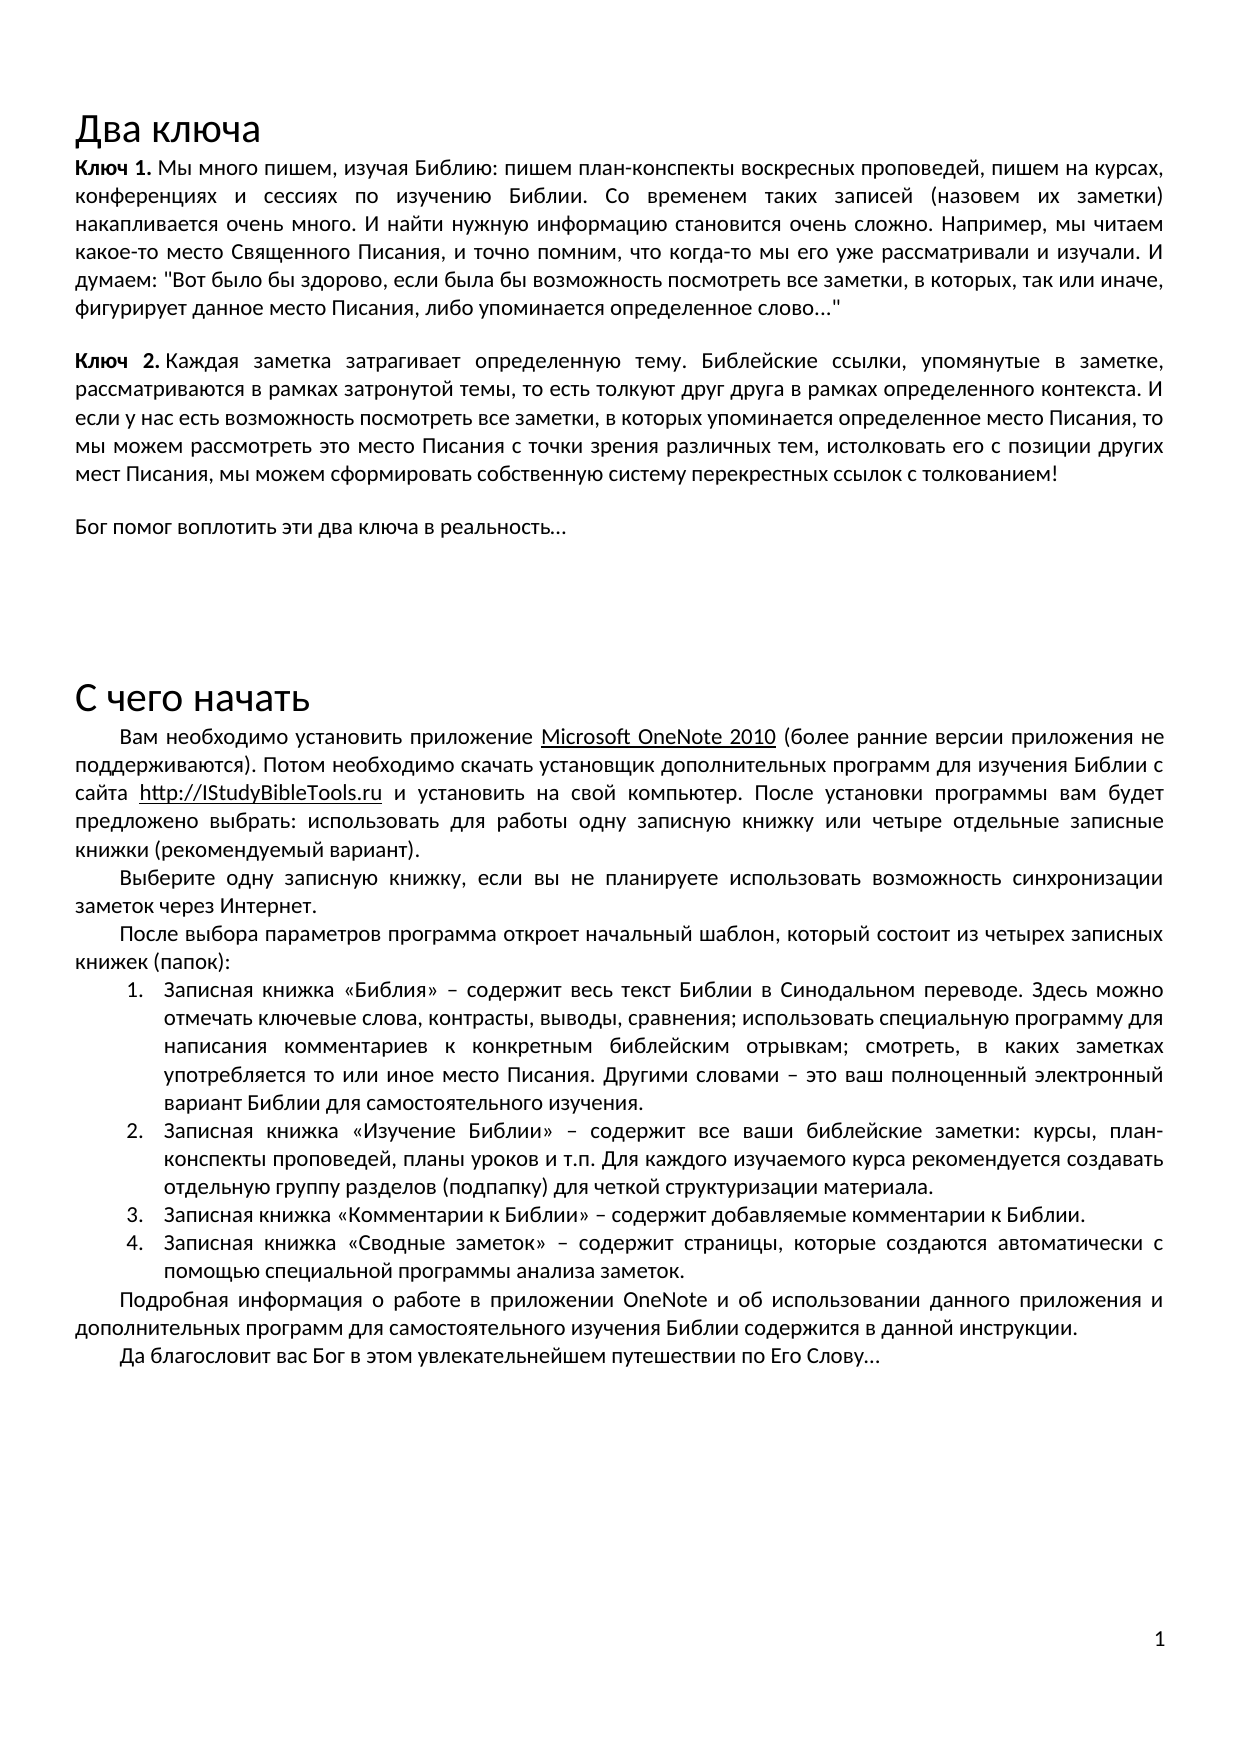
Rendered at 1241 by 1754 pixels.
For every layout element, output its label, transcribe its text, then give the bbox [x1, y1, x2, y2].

text Выберите одну записную книжку, если вы не планируете использовать возможность синхронизации заметок через Интернет. [75, 863, 1165, 919]
text Подробная информация о работе в приложении OneNote и об использовании данного приложения и дополнительных программ для самостоятельного изучения Библии содержится в данной инструкции. [75, 1285, 1165, 1341]
text Да благословит вас Бог в этом увлекательнейшем путешествии по Его Слову… [75, 1341, 1165, 1369]
text Два ключа [75, 102, 1165, 153]
list Записная книжка «Библия» – содержит весь текст Библии в Синодальном переводе. Здесь можно отмечать ключевые слова, контрасты, выводы, сравнения; использовать специальную программу для написания комментариев к конкретным библейским отрывкам; смотреть, в каких заметках употребляется то или иное место Писания. Другими словами – это ваш полноценный электронный вариант Библии для самостоятельного изучения. [126, 975, 1165, 1116]
list Записная книжка «Комментарии к Библии» – содержит добавляемые комментарии к Библии. [126, 1200, 1165, 1228]
text Вам необходимо установить приложение Microsoft OneNote 2010 (более ранние версии приложения не поддерживаются). Потом необходимо скачать установщик дополнительных программ для изучения Библии с сайта http://IStudyBibleTools.ru и установить на свой компьютер. После установки программы вам будет предложено выбрать: использовать для работы одну записную книжку или четыре отдельные записные книжки (рекомендуемый вариант). [75, 722, 1165, 863]
text Ключ 2. Каждая заметка затрагивает определенную тему. Библейские ссылки, упомянутые в заметке, рассматриваются в рамках затронутой темы, то есть толкуют друг друга в рамках определенного контекста. И если у нас есть возможность посмотреть все заметки, в которых упоминается определенное место Писания, то мы можем рассмотреть это место Писания с точки зрения различных тем, истолковать его с позиции других мест Писания, мы можем сформировать собственную систему перекрестных ссылок с толкованием! [75, 346, 1165, 487]
text Бог помог воплотить эти два ключа в реальность… [75, 512, 1165, 540]
list Записная книжка «Изучение Библии» – содержит все ваши библейские заметки: курсы, план-конспекты проповедей, планы уроков и т.п. Для каждого изучаемого курса рекомендуется создавать отдельную группу разделов (подпапку) для четкой структуризации материала. [126, 1116, 1165, 1200]
text С чего начать [75, 671, 1165, 722]
text После выбора параметров программа откроет начальный шаблон, который состоит из четырех записных книжек (папок): [75, 919, 1165, 975]
text Ключ 1. Мы много пишем, изучая Библию: пишем план-конспекты воскресных проповедей, пишем на курсах, конференциях и сессиях по изучению Библии. Со временем таких записей (назовем их заметки) накапливается очень много. И найти нужную информацию становится очень сложно. Например, мы читаем какое-то место Священного Писания, и точно помним, что когда-то мы его уже рассматривали и изучали. И думаем: "Вот было бы здорово, если была бы возможность посмотреть все заметки, в которых, так или иначе, фигурирует данное место Писания, либо упоминается определенное слово..." [75, 153, 1165, 321]
list Записная книжка «Сводные заметок» – содержит страницы, которые создаются автоматически с помощью специальной программы анализа заметок. [126, 1228, 1165, 1285]
